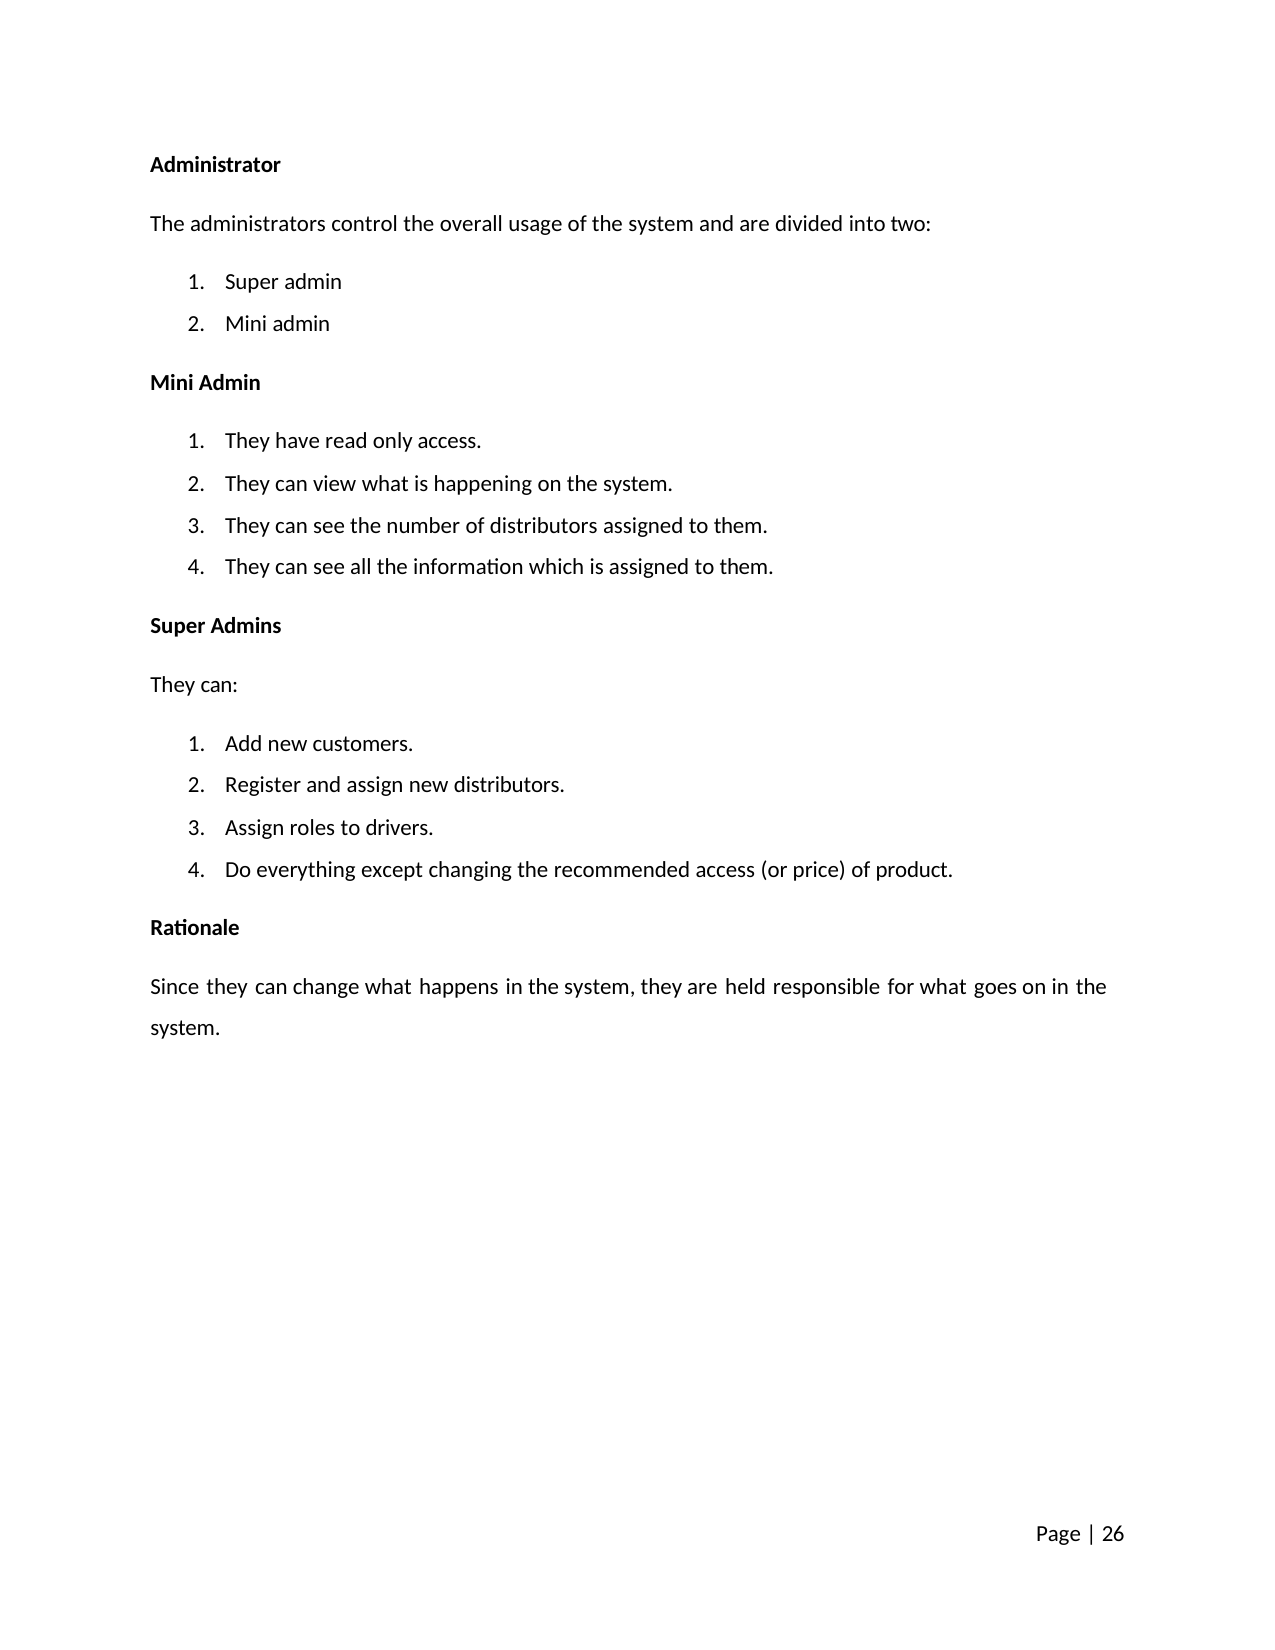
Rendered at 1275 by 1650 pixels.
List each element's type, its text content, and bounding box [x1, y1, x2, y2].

list Do everything except changing the recommended access (or price) of product. [188, 855, 1137, 883]
text The administrators control the overall usage of the system and are divided into two: [150, 209, 1137, 237]
subtitle Super Admins [150, 611, 1137, 639]
subtitle Rationale [150, 913, 1137, 941]
list Super admin [187, 267, 1137, 295]
text They can: [150, 670, 1137, 698]
list Assign roles to drivers. [188, 813, 1137, 841]
list They can see all the information which is assigned to them. [187, 552, 1137, 581]
list Add new customers. [188, 729, 1137, 757]
list They can view what is happening on the system. [187, 469, 1137, 497]
subtitle Administrator [150, 150, 1137, 178]
list Register and assign new distributors. [188, 771, 1137, 799]
list They can see the number of distributors assigned to them. [187, 511, 1137, 539]
text Since they can change what happens in the system, they are held responsible for what goes on in the system. [150, 972, 1137, 1042]
list They have read only access. [187, 427, 1137, 454]
subtitle Mini Admin [150, 368, 1137, 396]
list Mini admin [187, 309, 1137, 337]
